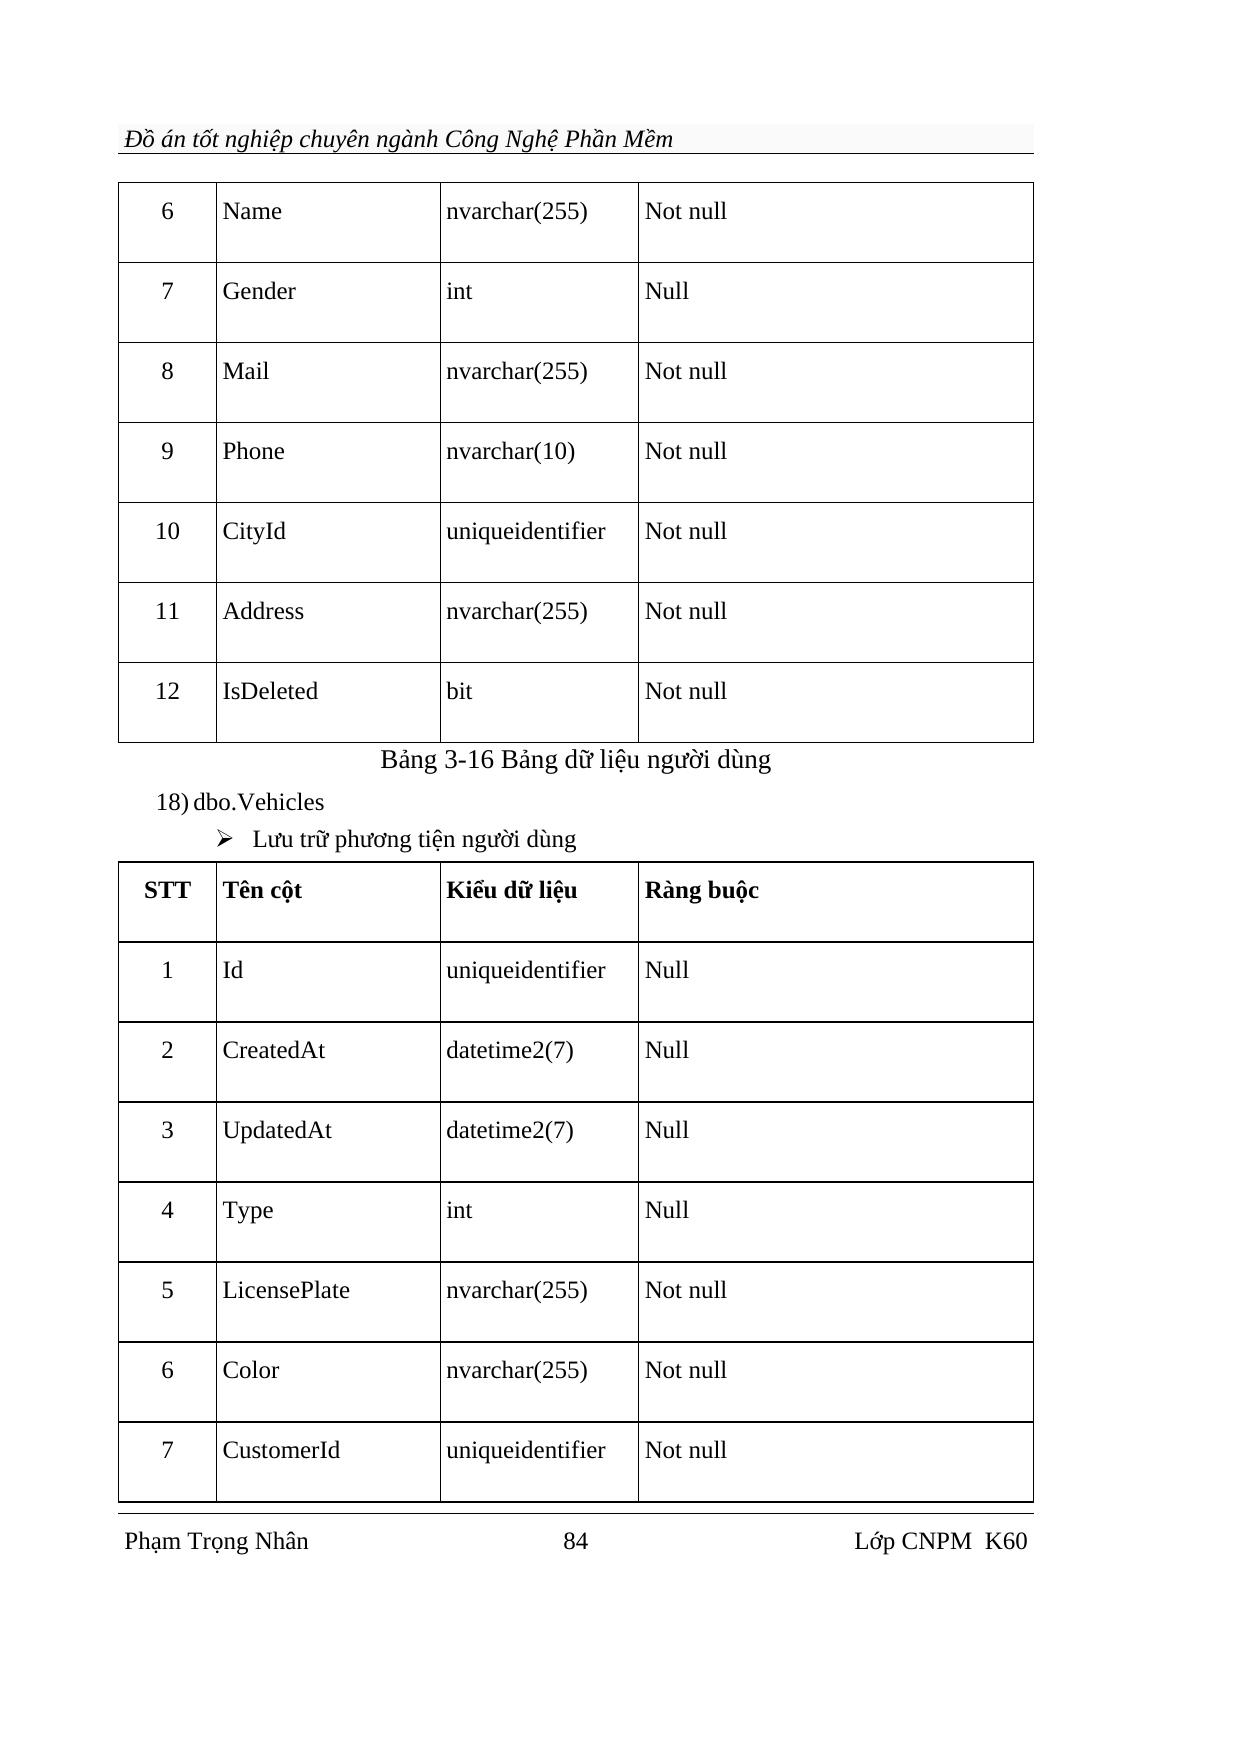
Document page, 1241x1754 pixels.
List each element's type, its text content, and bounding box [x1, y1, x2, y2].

table_cell int [441, 263, 638, 342]
table_cell CreatedAt [217, 1023, 440, 1101]
table_cell CityId [217, 503, 440, 582]
table_cell nvarchar(255) [441, 343, 638, 422]
table_cell 3 [119, 1103, 216, 1181]
table_cell Not null [639, 663, 1033, 742]
table_cell bit [441, 663, 638, 742]
table_cell Not null [639, 503, 1033, 582]
table_cell UpdatedAt [217, 1103, 440, 1181]
table_cell Not null [639, 343, 1033, 422]
table_cell LicensePlate [217, 1263, 440, 1341]
table_cell Null [639, 1103, 1033, 1181]
table_cell datetime2(7) [441, 1023, 638, 1101]
table_cell 9 [119, 423, 216, 502]
table_cell uniqueidentifier [441, 1423, 638, 1501]
table_cell Id [217, 943, 440, 1021]
table_cell Type [217, 1183, 440, 1261]
table_header Ràng buộc [639, 863, 1033, 941]
table_cell Null [639, 1183, 1033, 1261]
table_cell Null [639, 1023, 1033, 1101]
table_cell Gender [217, 263, 440, 342]
table_cell Not null [639, 1263, 1033, 1341]
table_cell 2 [119, 1023, 216, 1101]
table_cell 11 [119, 583, 216, 662]
table_cell IsDeleted [217, 663, 440, 742]
table_cell CustomerId [217, 1423, 440, 1501]
table_cell 7 [119, 263, 216, 342]
table_cell 10 [119, 503, 216, 582]
table_cell 4 [119, 1183, 216, 1261]
table_cell 1 [119, 943, 216, 1021]
table_cell 7 [119, 1423, 216, 1501]
table_header Tên cột [217, 863, 440, 941]
table_header STT [119, 863, 216, 941]
table_cell Null [639, 943, 1033, 1021]
table_cell 12 [119, 663, 216, 742]
table_cell Color [217, 1343, 440, 1421]
table_cell nvarchar(255) [441, 1343, 638, 1421]
table_cell Phone [217, 423, 440, 502]
text Bảng 3-16 Bảng dữ liệu người dùng [118, 743, 1033, 774]
table_cell nvarchar(10) [441, 423, 638, 502]
table_cell nvarchar(255) [441, 1263, 638, 1341]
table_cell Address [217, 583, 440, 662]
table_header Kiểu dữ liệu [441, 863, 638, 941]
table_cell Not null [639, 183, 1033, 262]
table_cell int [441, 1183, 638, 1261]
table_cell uniqueidentifier [441, 943, 638, 1021]
table_cell datetime2(7) [441, 1103, 638, 1181]
table_cell uniqueidentifier [441, 503, 638, 582]
table_cell Not null [639, 1423, 1033, 1501]
table_cell 5 [119, 1263, 216, 1341]
table_cell nvarchar(255) [441, 183, 638, 262]
table_cell nvarchar(255) [441, 583, 638, 662]
table_cell Not null [639, 1343, 1033, 1421]
list dbo.Vehicles [156, 787, 1033, 816]
table_cell Null [639, 263, 1033, 342]
table_cell Not null [639, 583, 1033, 662]
table_cell 8 [119, 343, 216, 422]
table_cell Name [217, 183, 440, 262]
table_cell Mail [217, 343, 440, 422]
list Lưu trữ phương tiện người dùng [215, 824, 1033, 853]
table_cell Not null [639, 423, 1033, 502]
table_cell 6 [119, 183, 216, 262]
table_cell 6 [119, 1343, 216, 1421]
